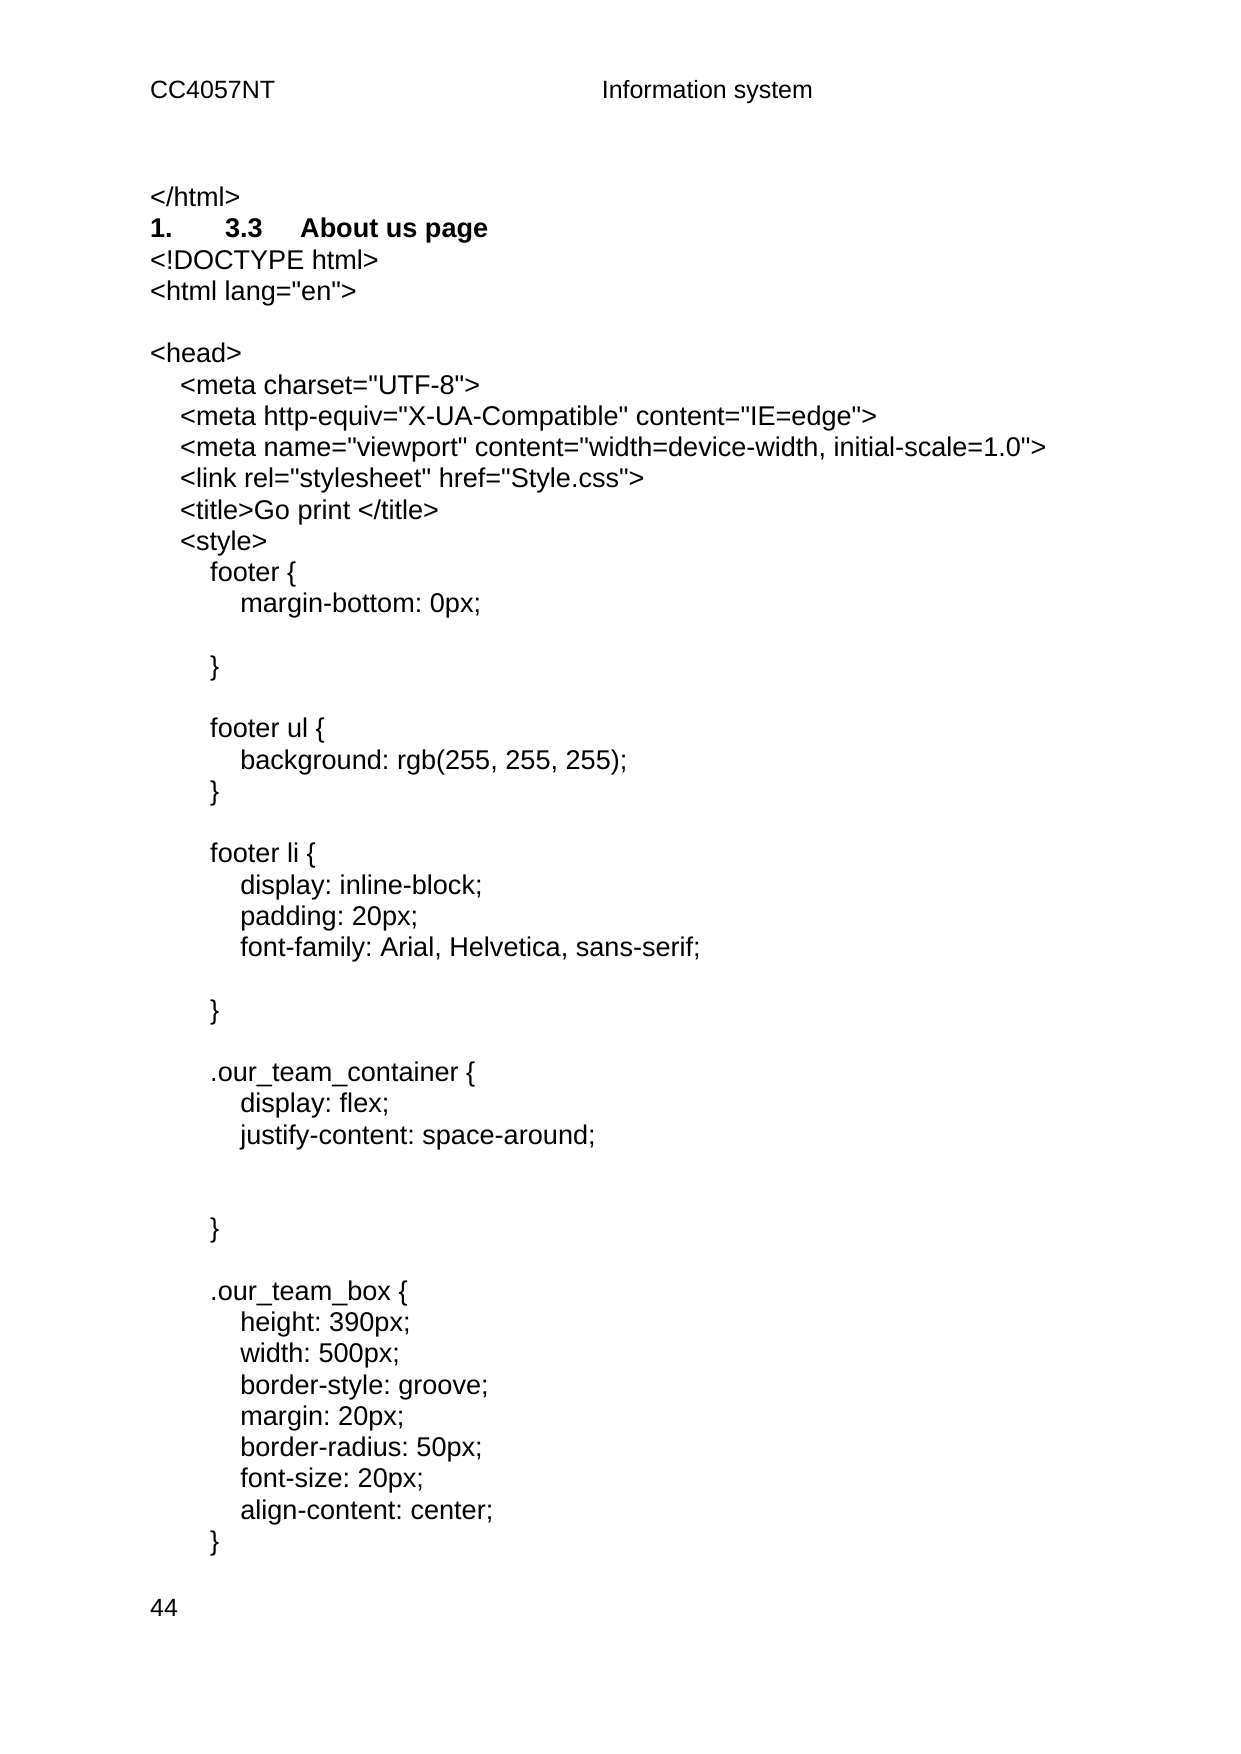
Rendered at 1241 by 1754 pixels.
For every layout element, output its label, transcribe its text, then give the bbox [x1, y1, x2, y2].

text footer { [150, 556, 1090, 587]
text margin: 20px; [150, 1400, 1090, 1431]
text display: inline-block; [150, 869, 1090, 900]
text <link rel="stylesheet" href="Style.css"> [150, 462, 1090, 494]
text <head> [150, 337, 1090, 369]
text <meta http-equiv="X-UA-Compatible" content="IE=edge"> [150, 400, 1090, 431]
text align-content: center; [150, 1494, 1090, 1525]
list 3.3 About us page [150, 212, 1090, 244]
text .our_team_box { [150, 1275, 1090, 1306]
text </html> [150, 181, 1090, 212]
text border-style: groove; [150, 1369, 1090, 1400]
text margin-bottom: 0px; [150, 587, 1090, 619]
text <title>Go print </title> [150, 494, 1090, 525]
text footer li { [150, 837, 1090, 869]
text font-family: Arial, Helvetica, sans-serif; [150, 931, 1090, 962]
text background: rgb(255, 255, 255); [150, 744, 1090, 775]
text } [150, 775, 1090, 806]
text <!DOCTYPE html> [150, 244, 1090, 275]
text display: flex; [150, 1087, 1090, 1119]
text <meta name="viewport" content="width=device-width, initial-scale=1.0"> [150, 431, 1090, 462]
text padding: 20px; [150, 900, 1090, 931]
text height: 390px; [150, 1306, 1090, 1337]
text footer ul { [150, 712, 1090, 744]
text font-size: 20px; [150, 1462, 1090, 1494]
text } [150, 1212, 1090, 1244]
text .our_team_container { [150, 1056, 1090, 1087]
text <style> [150, 525, 1090, 556]
text width: 500px; [150, 1337, 1090, 1369]
text } [150, 1525, 1090, 1556]
text justify-content: space-around; [150, 1119, 1090, 1150]
text } [150, 650, 1090, 681]
text <meta charset="UTF-8"> [150, 369, 1090, 400]
text <html lang="en"> [150, 275, 1090, 306]
text } [150, 994, 1090, 1025]
text border-radius: 50px; [150, 1431, 1090, 1462]
